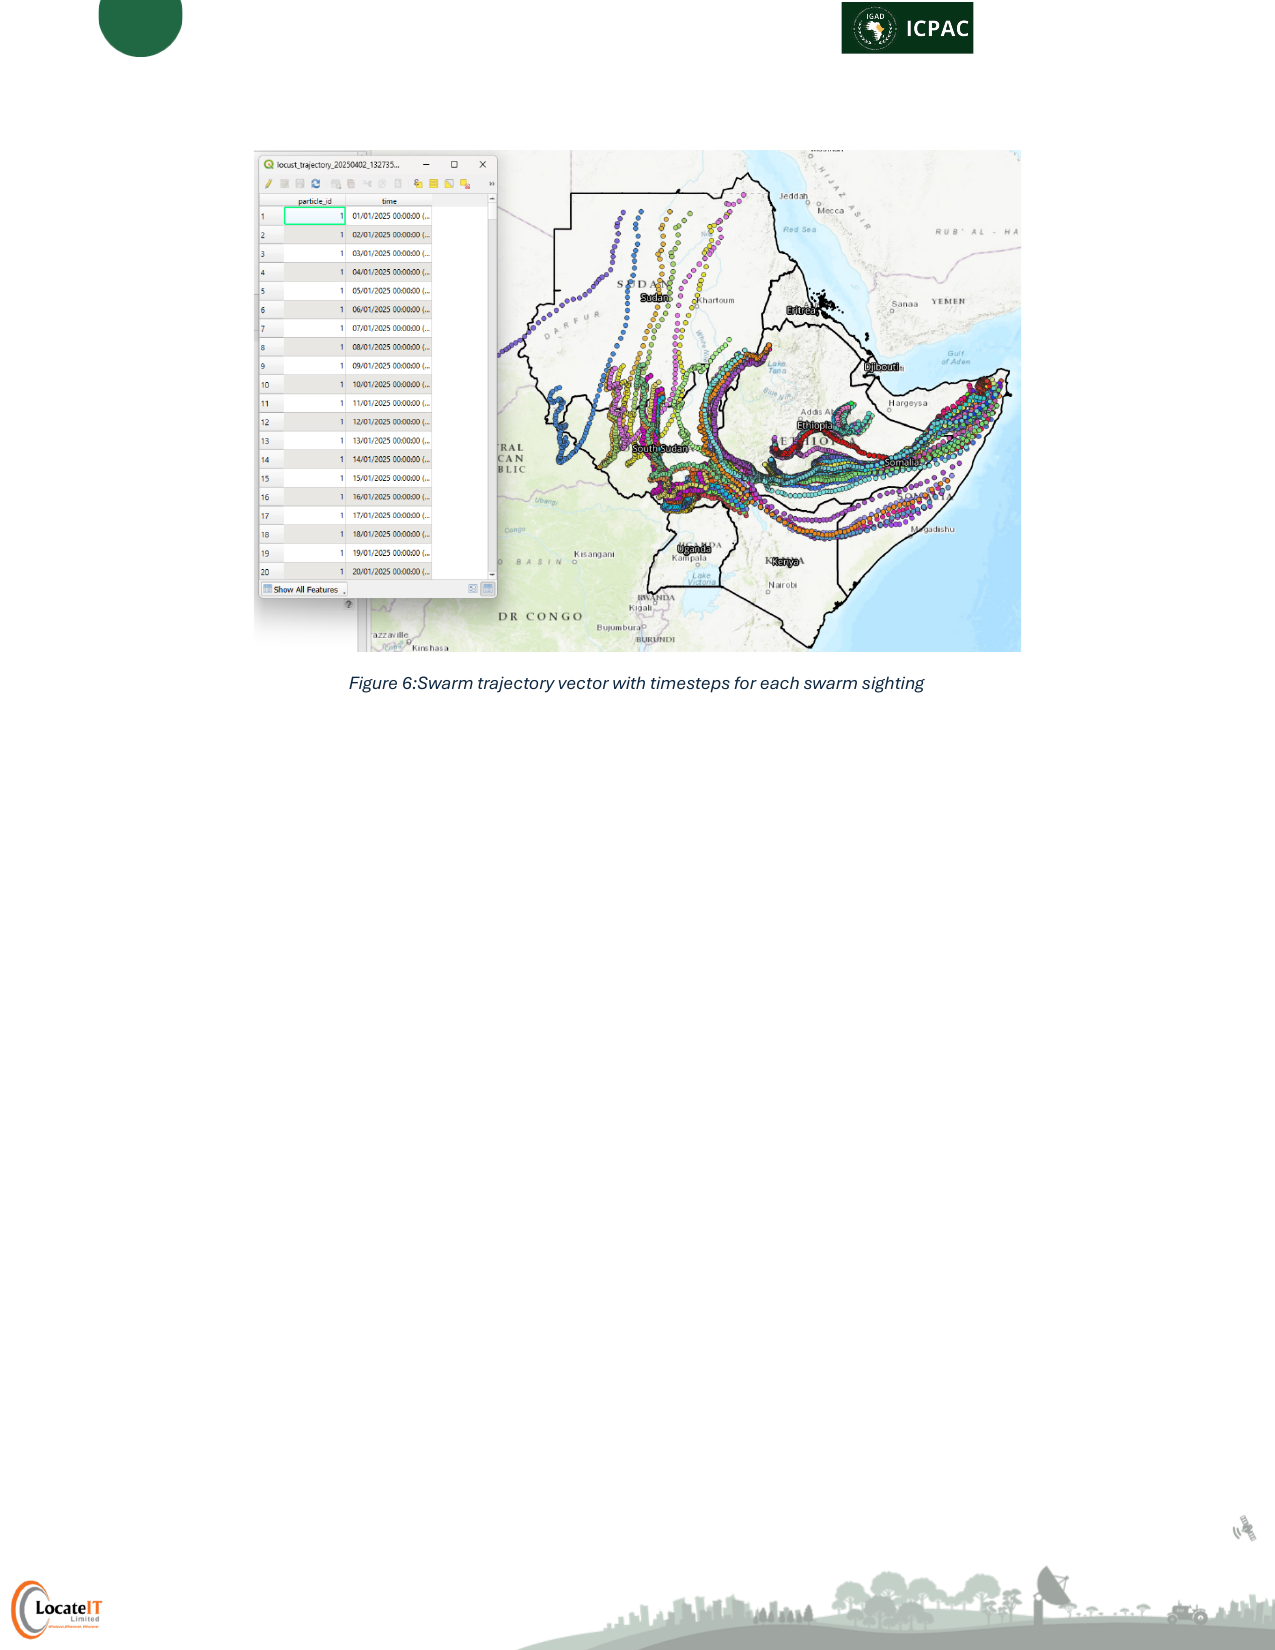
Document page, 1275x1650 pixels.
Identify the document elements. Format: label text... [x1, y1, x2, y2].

picture [253, 150, 1022, 652]
picture [98, 0, 183, 57]
picture [841, 2, 974, 54]
picture [475, 1490, 1275, 1650]
picture [0, 1578, 113, 1641]
text Figure 6:Swarm trajectory vector with timesteps for each swarm sighting [150, 672, 1125, 695]
